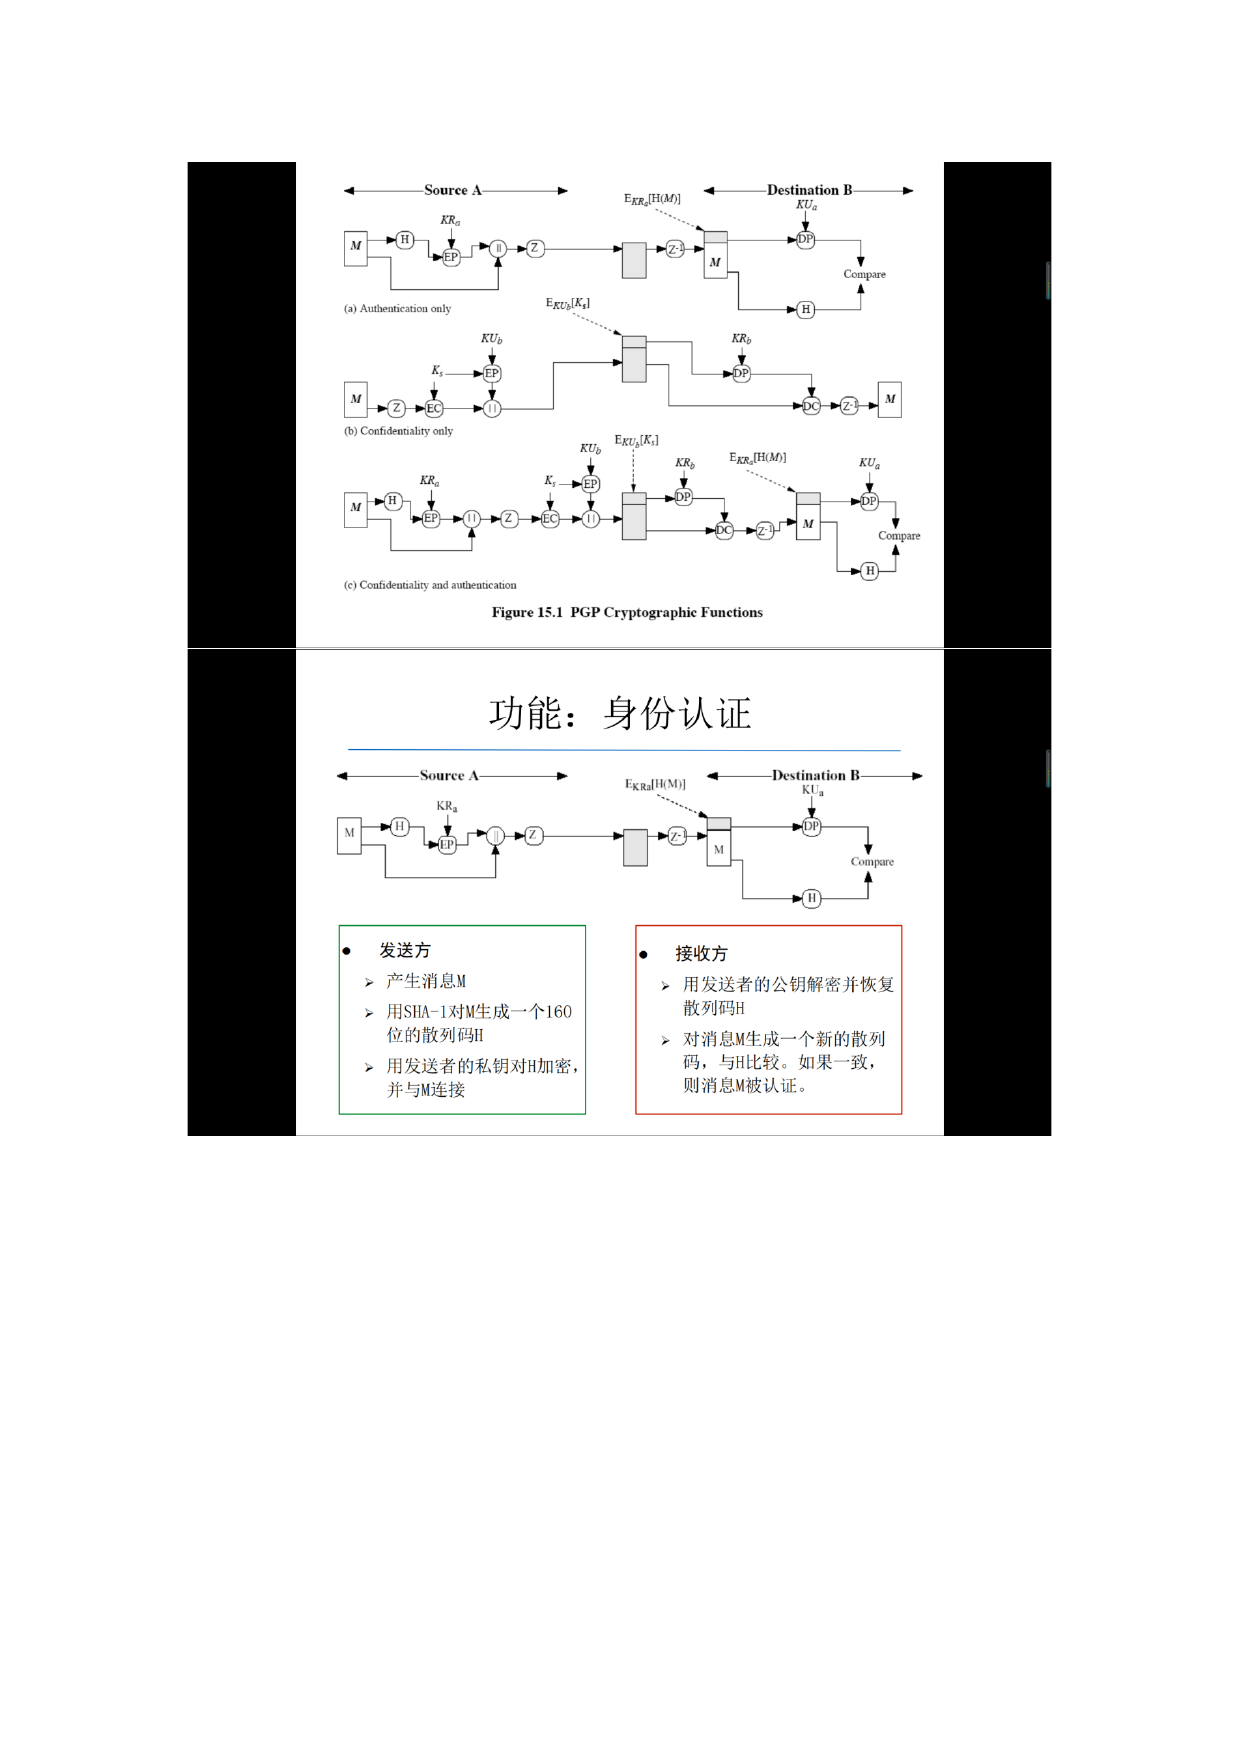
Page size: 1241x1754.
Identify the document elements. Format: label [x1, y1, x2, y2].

picture [187, 649, 1052, 1136]
picture [187, 162, 1052, 648]
